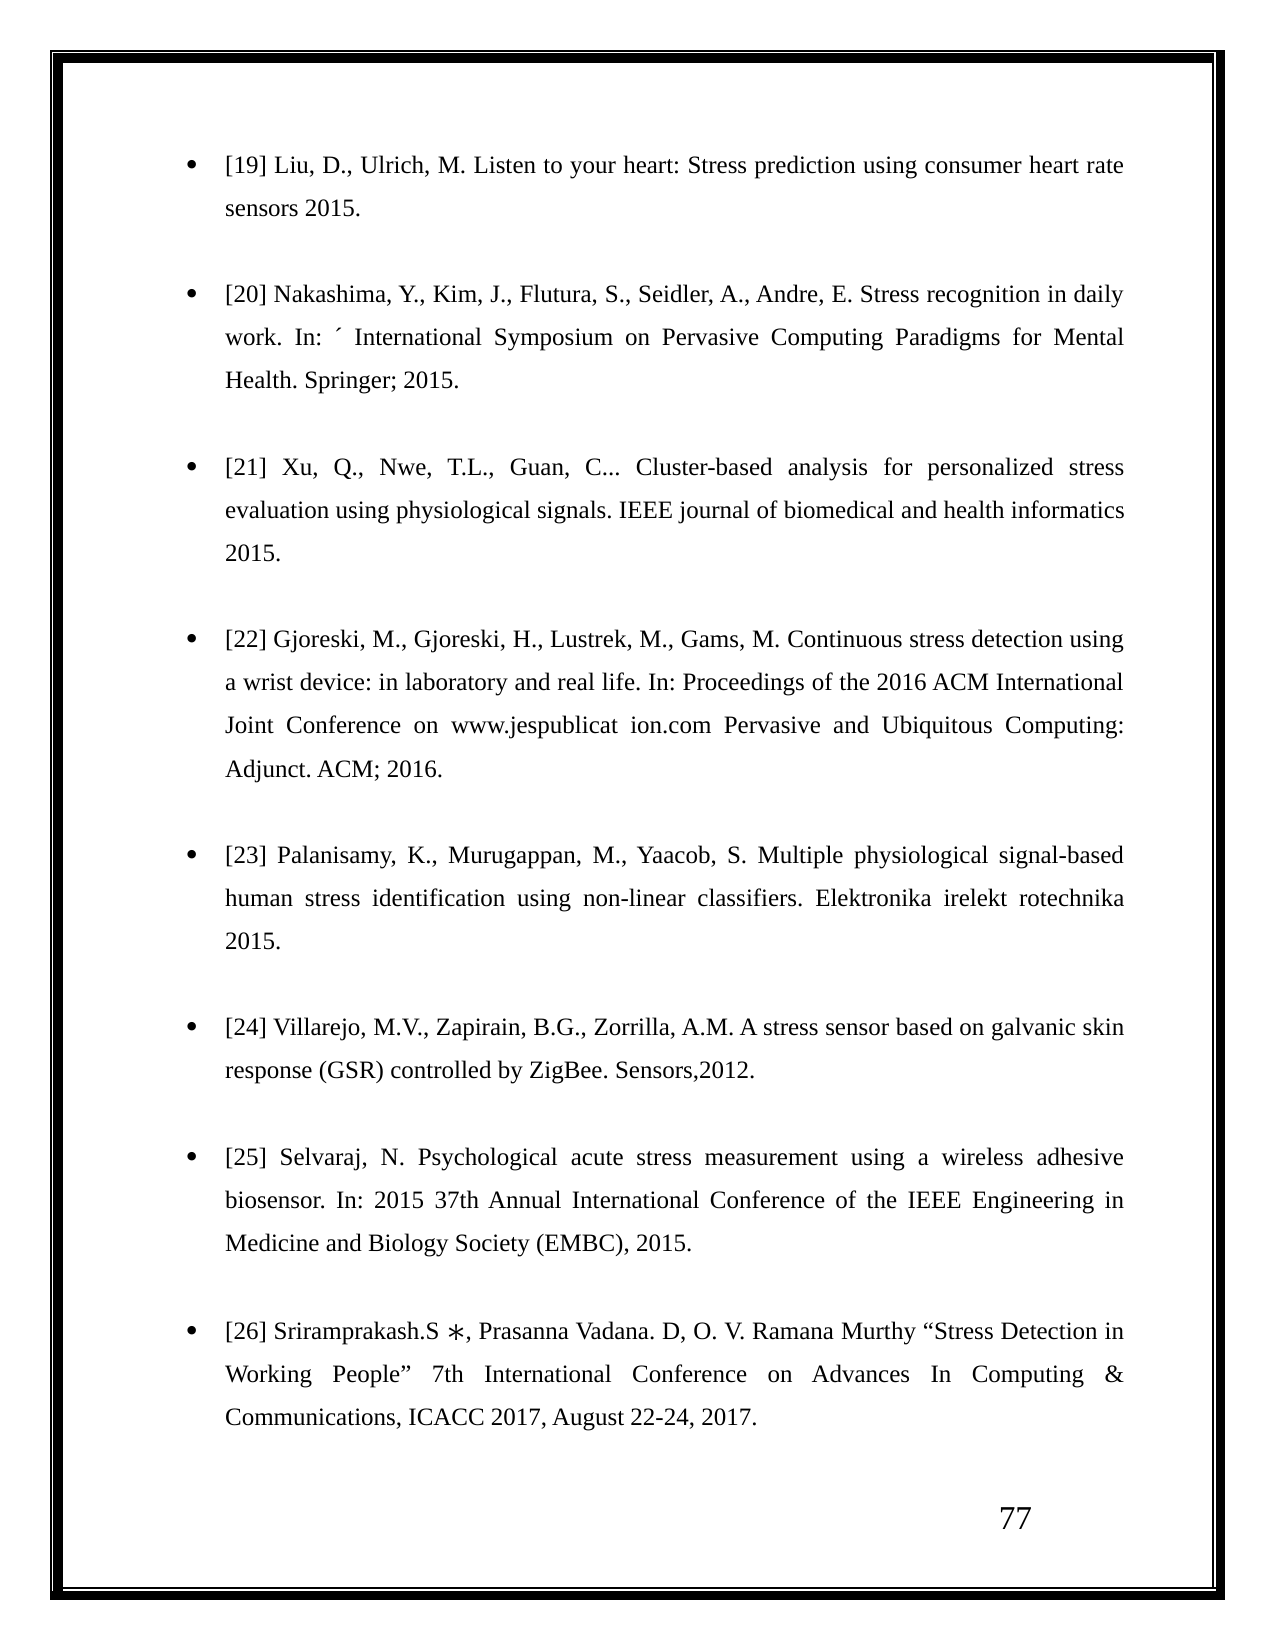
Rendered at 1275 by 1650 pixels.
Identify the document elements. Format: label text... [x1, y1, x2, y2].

list [24] Villarejo, M.V., Zapirain, B.G., Zorrilla, A.M. A stress sensor based on galvanic skin response (GSR) controlled by ZigBee. Sensors,2012. [187, 1012, 1125, 1084]
list [23] Palanisamy, K., Murugappan, M., Yaacob, S. Multiple physiological signal-based human stress identification using non-linear classifiers. Elektronika irelekt rotechnika 2015. [187, 840, 1125, 955]
list [26] Sriramprakash.S ∗, Prasanna Vadana. D, O. V. Ramana Murthy “Stress Detection in Working People” 7th International Conference on Advances In Computing & Communications, ICACC 2017, August 22-24, 2017. [187, 1314, 1125, 1431]
list [25] Selvaraj, N. Psychological acute stress measurement using a wireless adhesive biosensor. In: 2015 37th Annual International Conference of the IEEE Engineering in Medicine and Biology Society (EMBC), 2015. [187, 1142, 1125, 1257]
list [21] Xu, Q., Nwe, T.L., Guan, C... Cluster-based analysis for personalized stress evaluation using physiological signals. IEEE journal of biomedical and health informatics 2015. [187, 452, 1125, 567]
list [22] Gjoreski, M., Gjoreski, H., Lustrek, M., Gams, M. Continuous stress detection using a wrist device: in laboratory and real life. In: Proceedings of the 2016 ACM International Joint Conference on www.jespublicat ion.com Pervasive and Ubiquitous Computing: Adjunct. ACM; 2016. [187, 624, 1125, 782]
list [19] Liu, D., Ulrich, M. Listen to your heart: Stress prediction using consumer heart rate sensors 2015. [187, 150, 1125, 222]
list [20] Nakashima, Y., Kim, J., Flutura, S., Seidler, A., Andre, E. Stress recognition in daily work. In: ´ International Symposium on Pervasive Computing Paradigms for Mental Health. Springer; 2015. [187, 279, 1125, 394]
